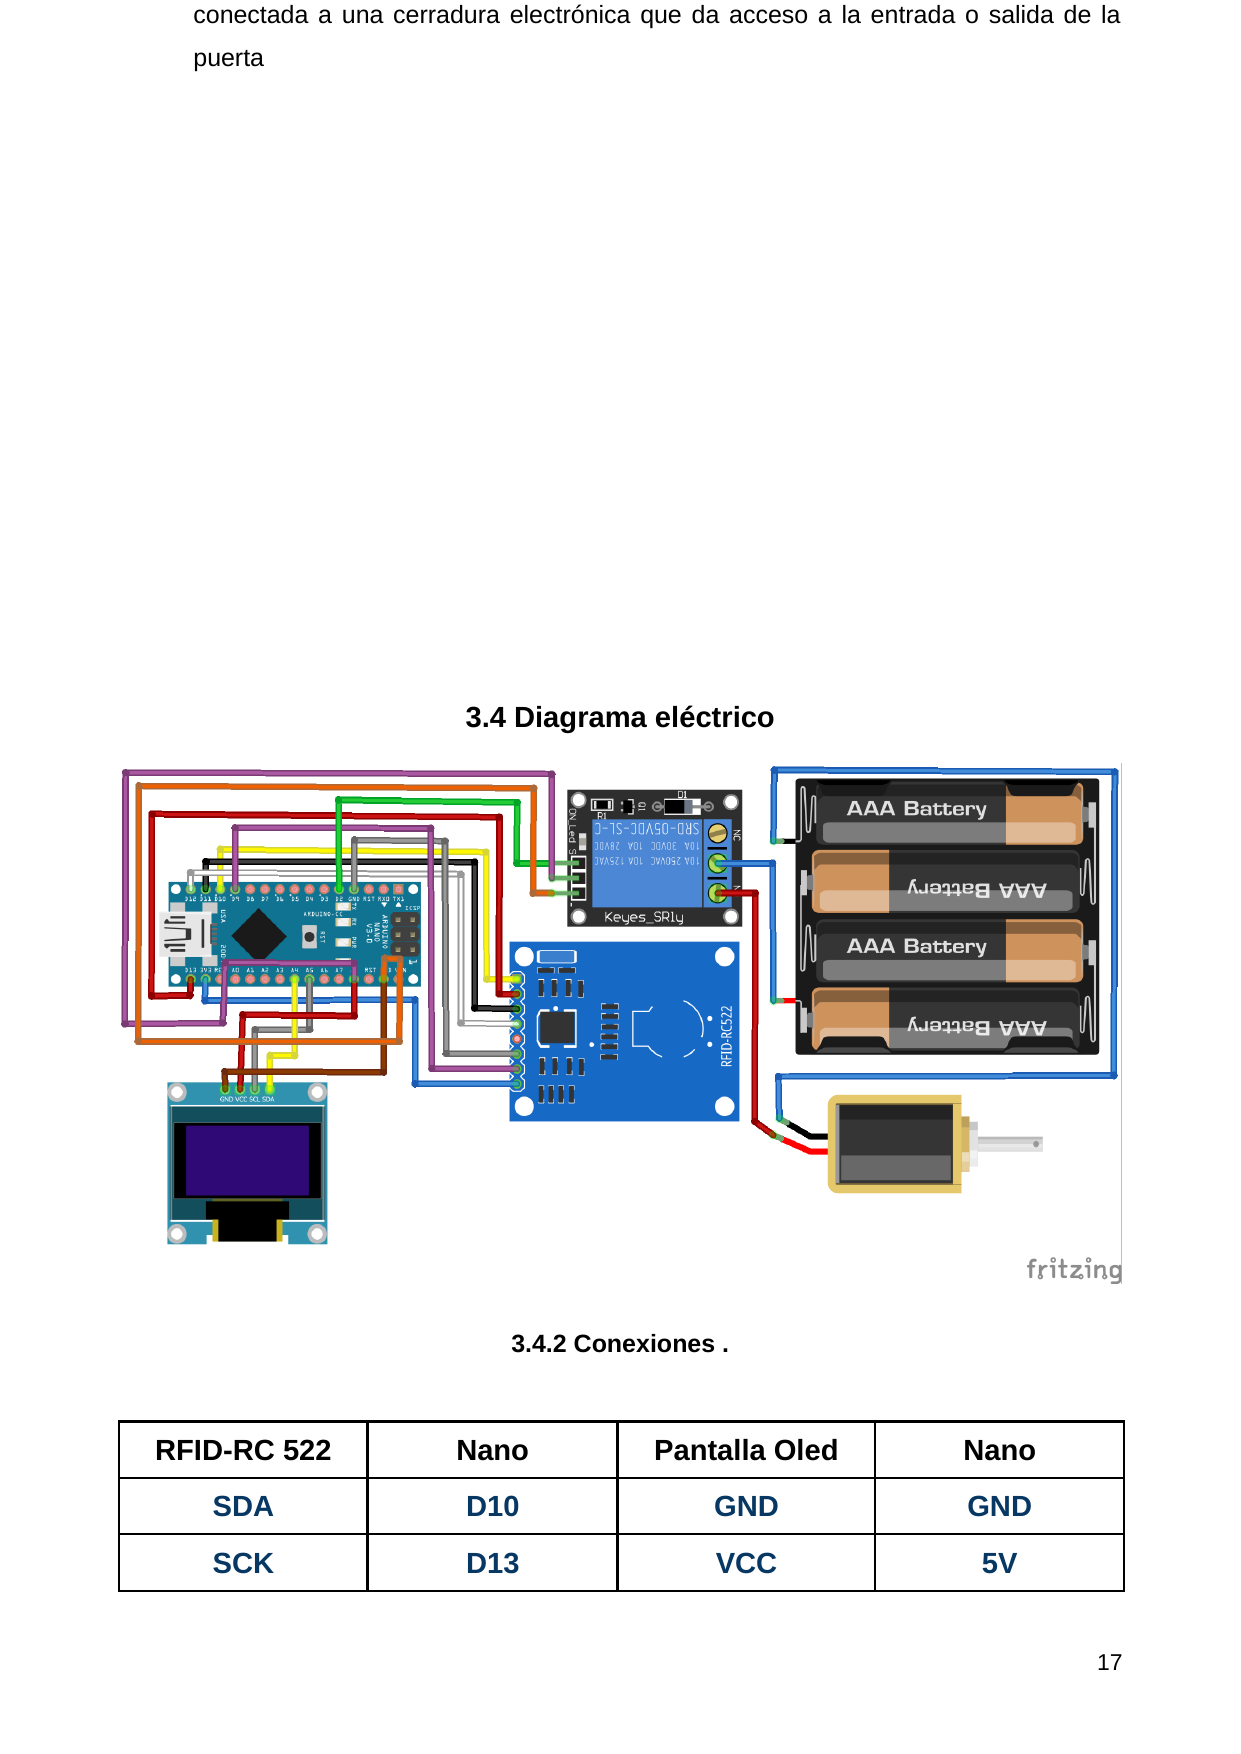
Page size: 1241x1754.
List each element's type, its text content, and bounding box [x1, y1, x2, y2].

table_cell SDA [120, 1479, 366, 1533]
subtitle 3.4.2 Conexiones . [118, 1329, 1122, 1358]
table_cell D13 [369, 1535, 616, 1590]
table_header Pantalla Oled [619, 1423, 874, 1477]
table_cell 5V [876, 1535, 1123, 1590]
table_cell VCC [619, 1535, 874, 1590]
table_cell D10 [369, 1479, 616, 1533]
table_cell GND [619, 1479, 874, 1533]
table_cell SCK [120, 1535, 366, 1590]
table_cell GND [876, 1479, 1123, 1533]
table_header Nano [369, 1423, 616, 1477]
table_header RFID-RC 522 [120, 1423, 366, 1477]
subtitle 3.4 Diagrama eléctrico [118, 700, 1122, 733]
picture [118, 763, 1123, 1284]
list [156, 0, 1122, 72]
table_header Nano [876, 1423, 1123, 1477]
